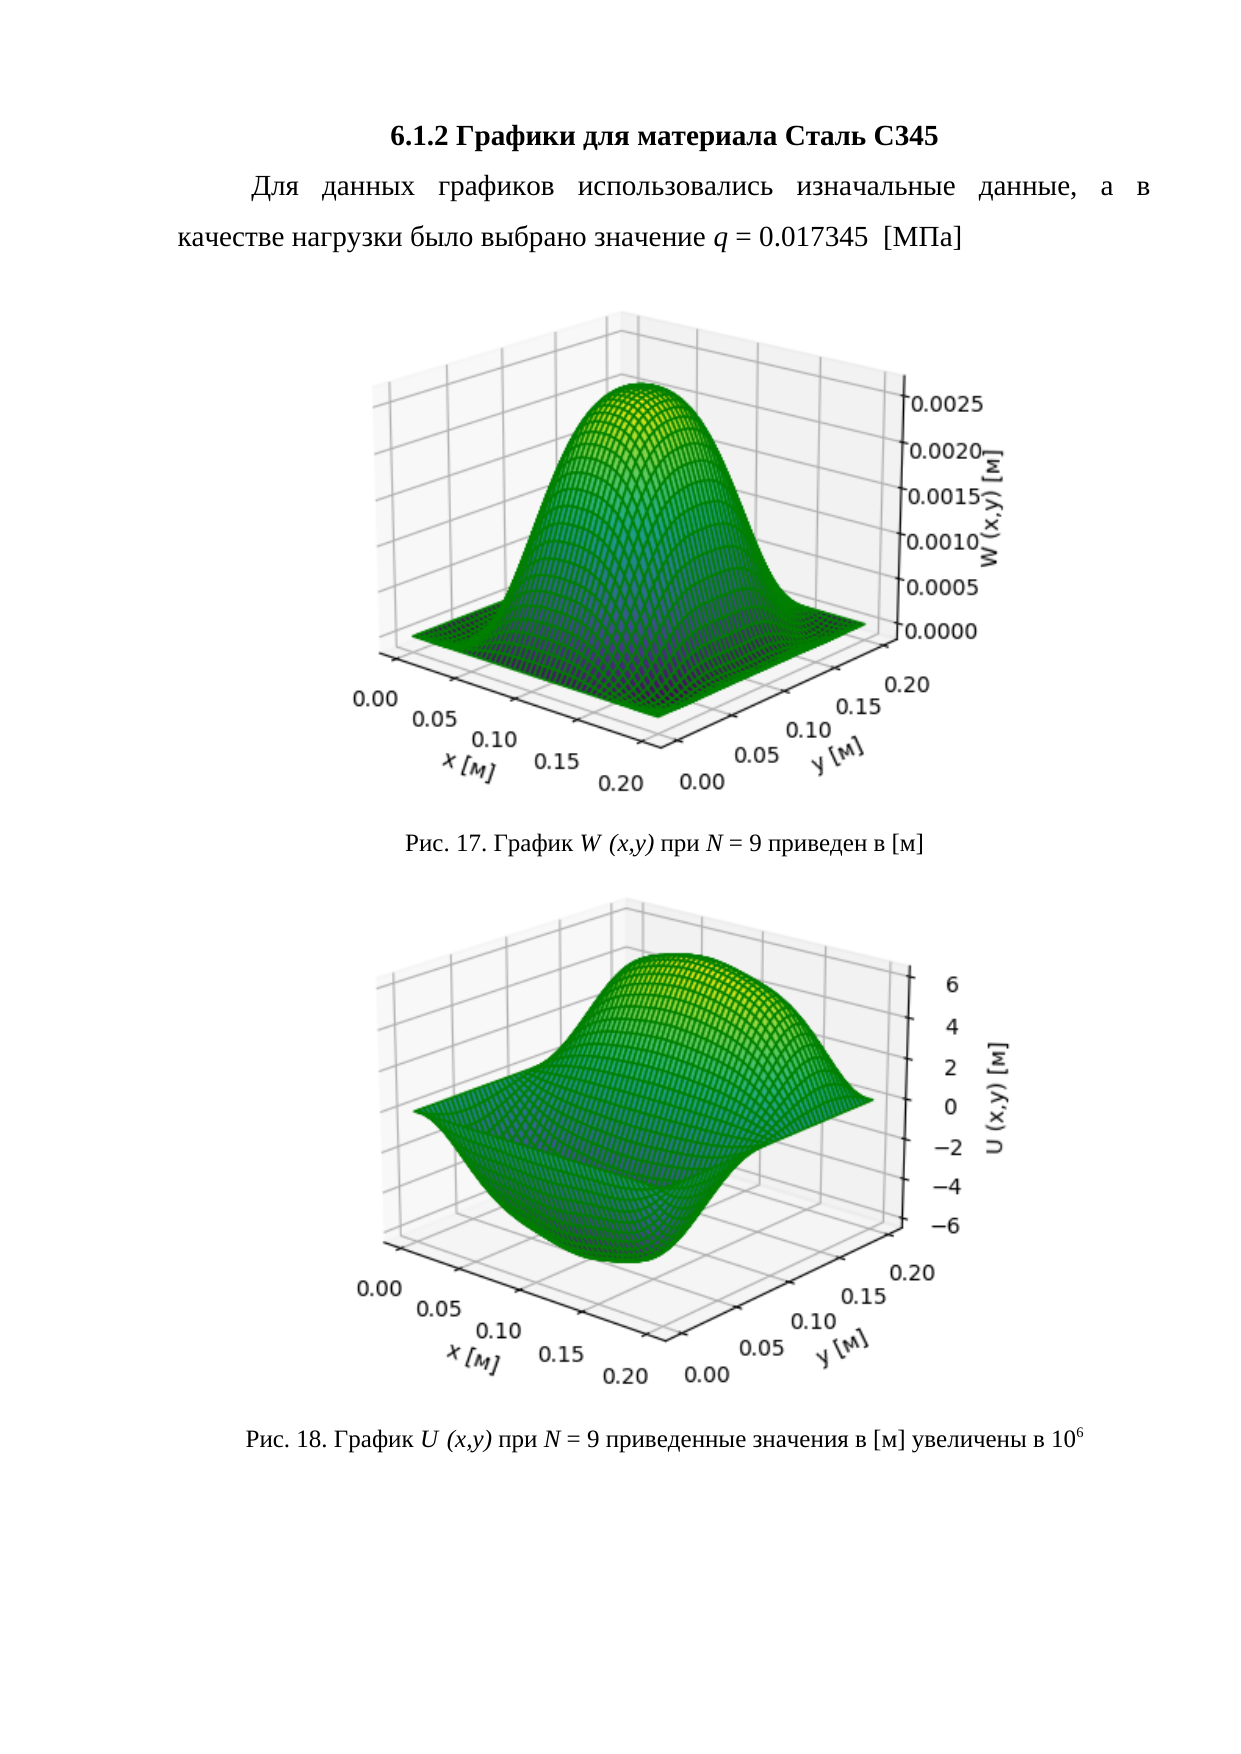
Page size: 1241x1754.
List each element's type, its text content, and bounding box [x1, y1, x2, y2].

picture [308, 875, 1021, 1406]
text Рис. 17. График W (x,y) при N = 9 приведен в [м] [177, 828, 1152, 857]
picture [315, 285, 1014, 810]
subtitle 6.1.2 Графики для материала Сталь С345 [177, 118, 1152, 152]
text Рис. 18. График U (x,y) при N = 9 приведенные значения в [м] увеличены в 106 [177, 1424, 1152, 1453]
text Для данных графиков использовались изначальные данные, а в качестве нагрузки было выбрано значение q = 0.017345 [МПа] [177, 168, 1152, 252]
